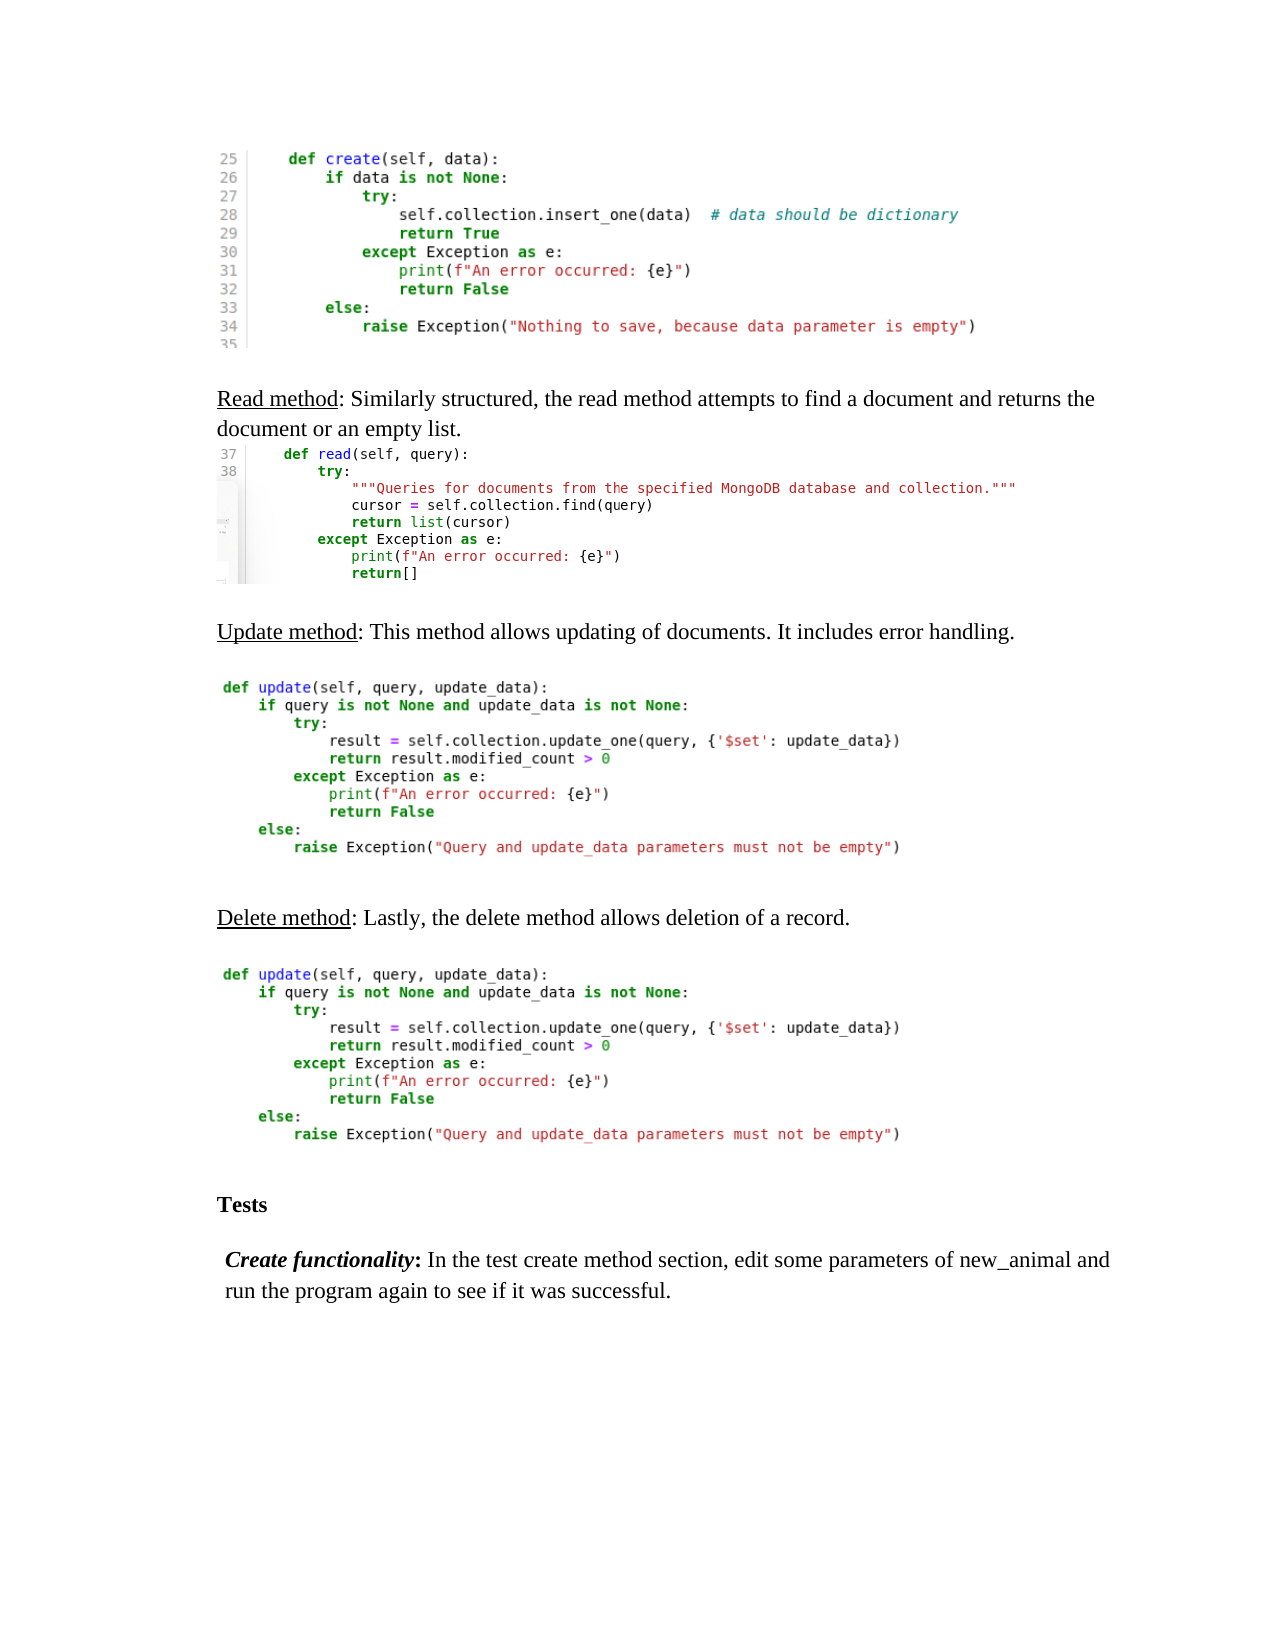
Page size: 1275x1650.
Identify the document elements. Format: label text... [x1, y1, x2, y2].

picture [216, 678, 928, 870]
text Update method: This method allows updating of documents. It includes error handling. [217, 618, 1125, 644]
picture [216, 150, 1007, 348]
subtitle Tests [150, 1191, 1125, 1218]
text Create functionality: In the test create method section, edit some parameters of new_animal and run the program again to see if it was successful. [225, 1247, 1125, 1303]
text Read method: Similarly structured, the read method attempts to find a document and returns the document or an empty list. [217, 385, 1125, 441]
text Delete method: Lastly, the delete method allows deletion of a record. [217, 904, 1125, 931]
picture [216, 445, 1023, 584]
picture [216, 965, 928, 1157]
